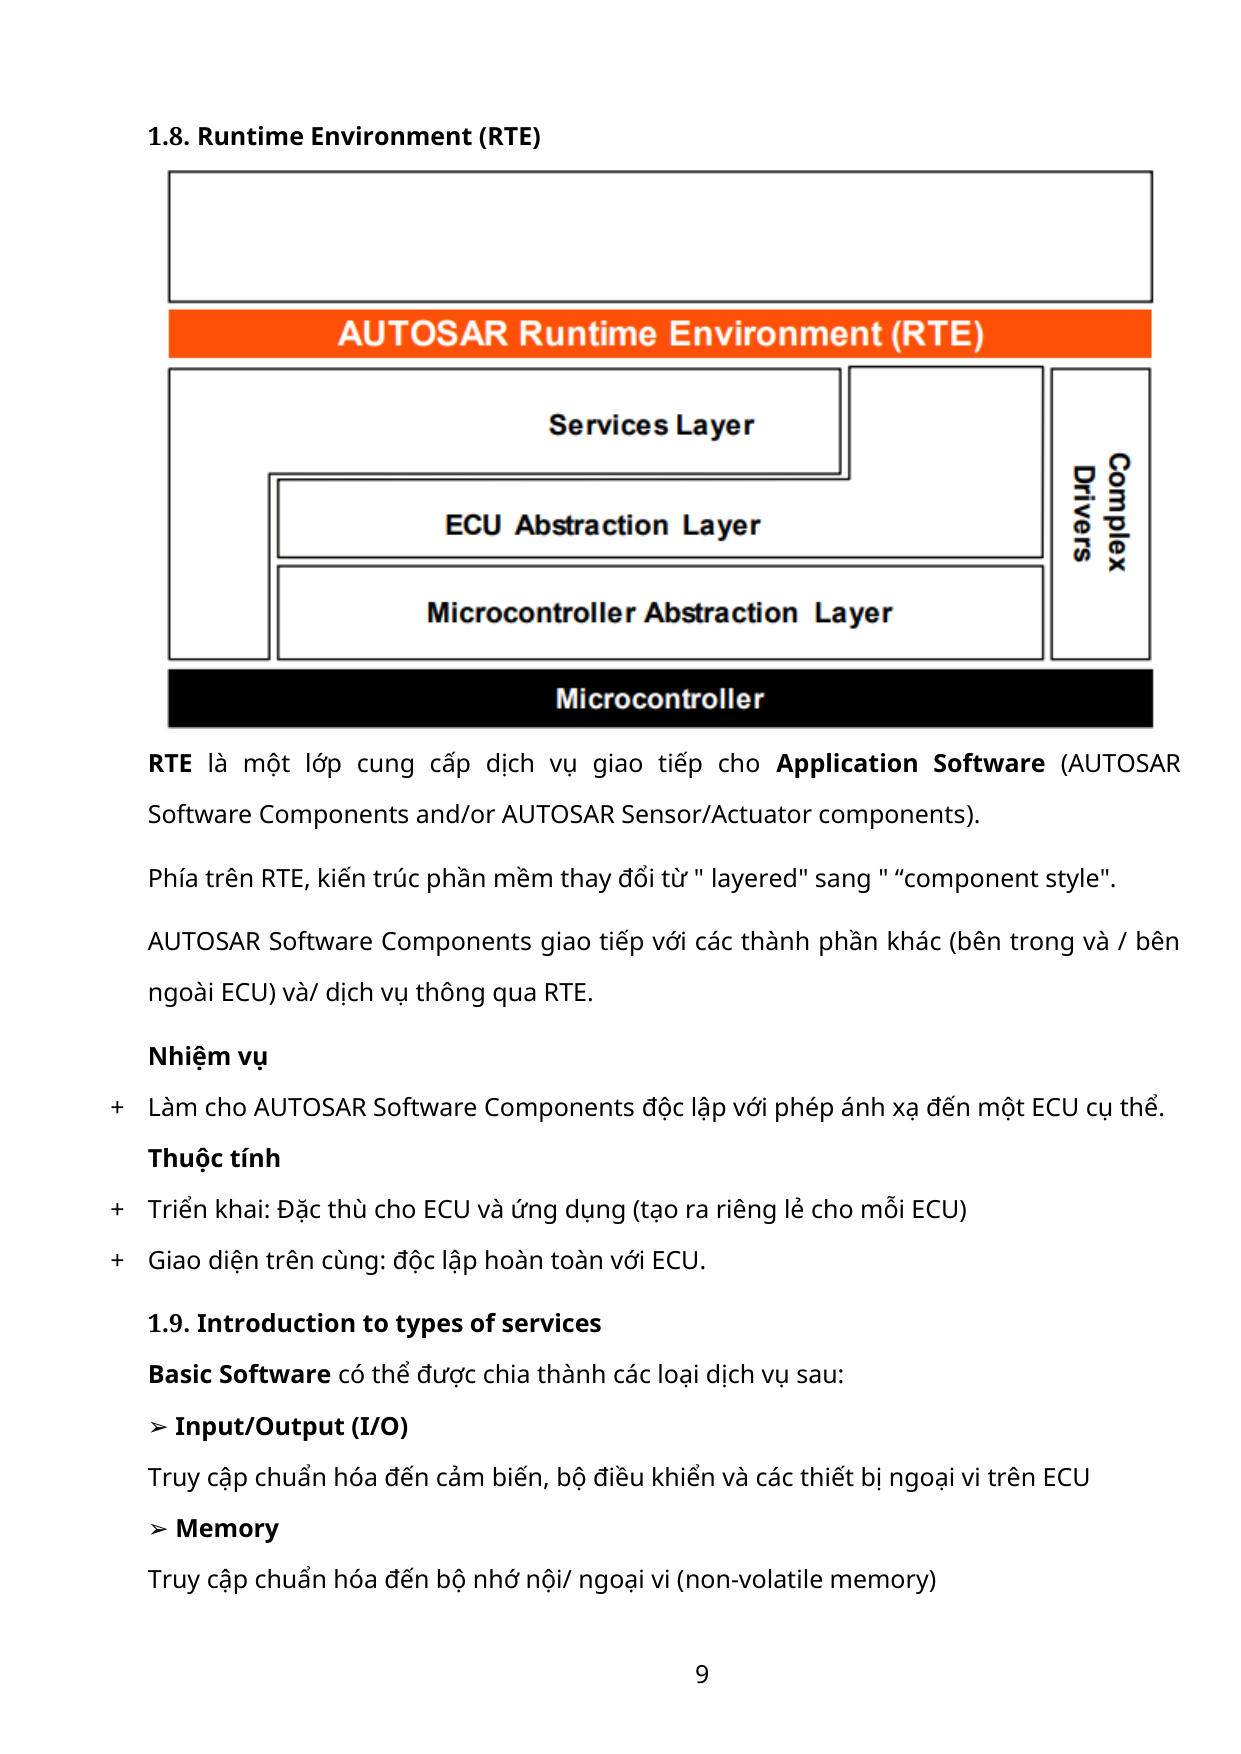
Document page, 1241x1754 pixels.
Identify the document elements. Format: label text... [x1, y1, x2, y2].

text Phía trên RTE, kiến trúc phần mềm thay đổi từ " layered" sang " “component style". [148, 860, 1181, 894]
text Truy cập chuẩn hóa đến bộ nhớ nội/ ngoại vi (non-volatile memory) [148, 1561, 1181, 1595]
text ➢ Input/Output (I/O) [148, 1408, 1181, 1442]
subtitle Introduction to types of services [148, 1306, 1181, 1340]
text Thuộc tính [148, 1140, 1181, 1174]
list Giao diện trên cùng: độc lập hoàn toàn với ECU. [110, 1242, 1181, 1277]
list Làm cho AUTOSAR Software Components độc lập với phép ánh xạ đến một ECU cụ thể. [110, 1089, 1181, 1123]
text RTE là một lớp cung cấp dịch vụ giao tiếp cho Application Software (AUTOSAR Software Components and/or AUTOSAR Sensor/Actuator components). [148, 746, 1181, 831]
subtitle Runtime Environment (RTE) [148, 118, 1181, 152]
text Nhiệm vụ [148, 1038, 1181, 1072]
text Truy cập chuẩn hóa đến cảm biến, bộ điều khiển và các thiết bị ngoại vi trên ECU [148, 1459, 1181, 1493]
list Triển khai: Đặc thù cho ECU và ứng dụng (tạo ra riêng lẻ cho mỗi ECU) [110, 1191, 1181, 1226]
text AUTOSAR Software Components giao tiếp với các thành phần khác (bên trong và / bên ngoài ECU) và/ dịch vụ thông qua RTE. [148, 924, 1181, 1009]
text ➢ Memory [148, 1510, 1181, 1544]
text Basic Software có thể được chia thành các loại dịch vụ sau: [148, 1357, 1181, 1391]
